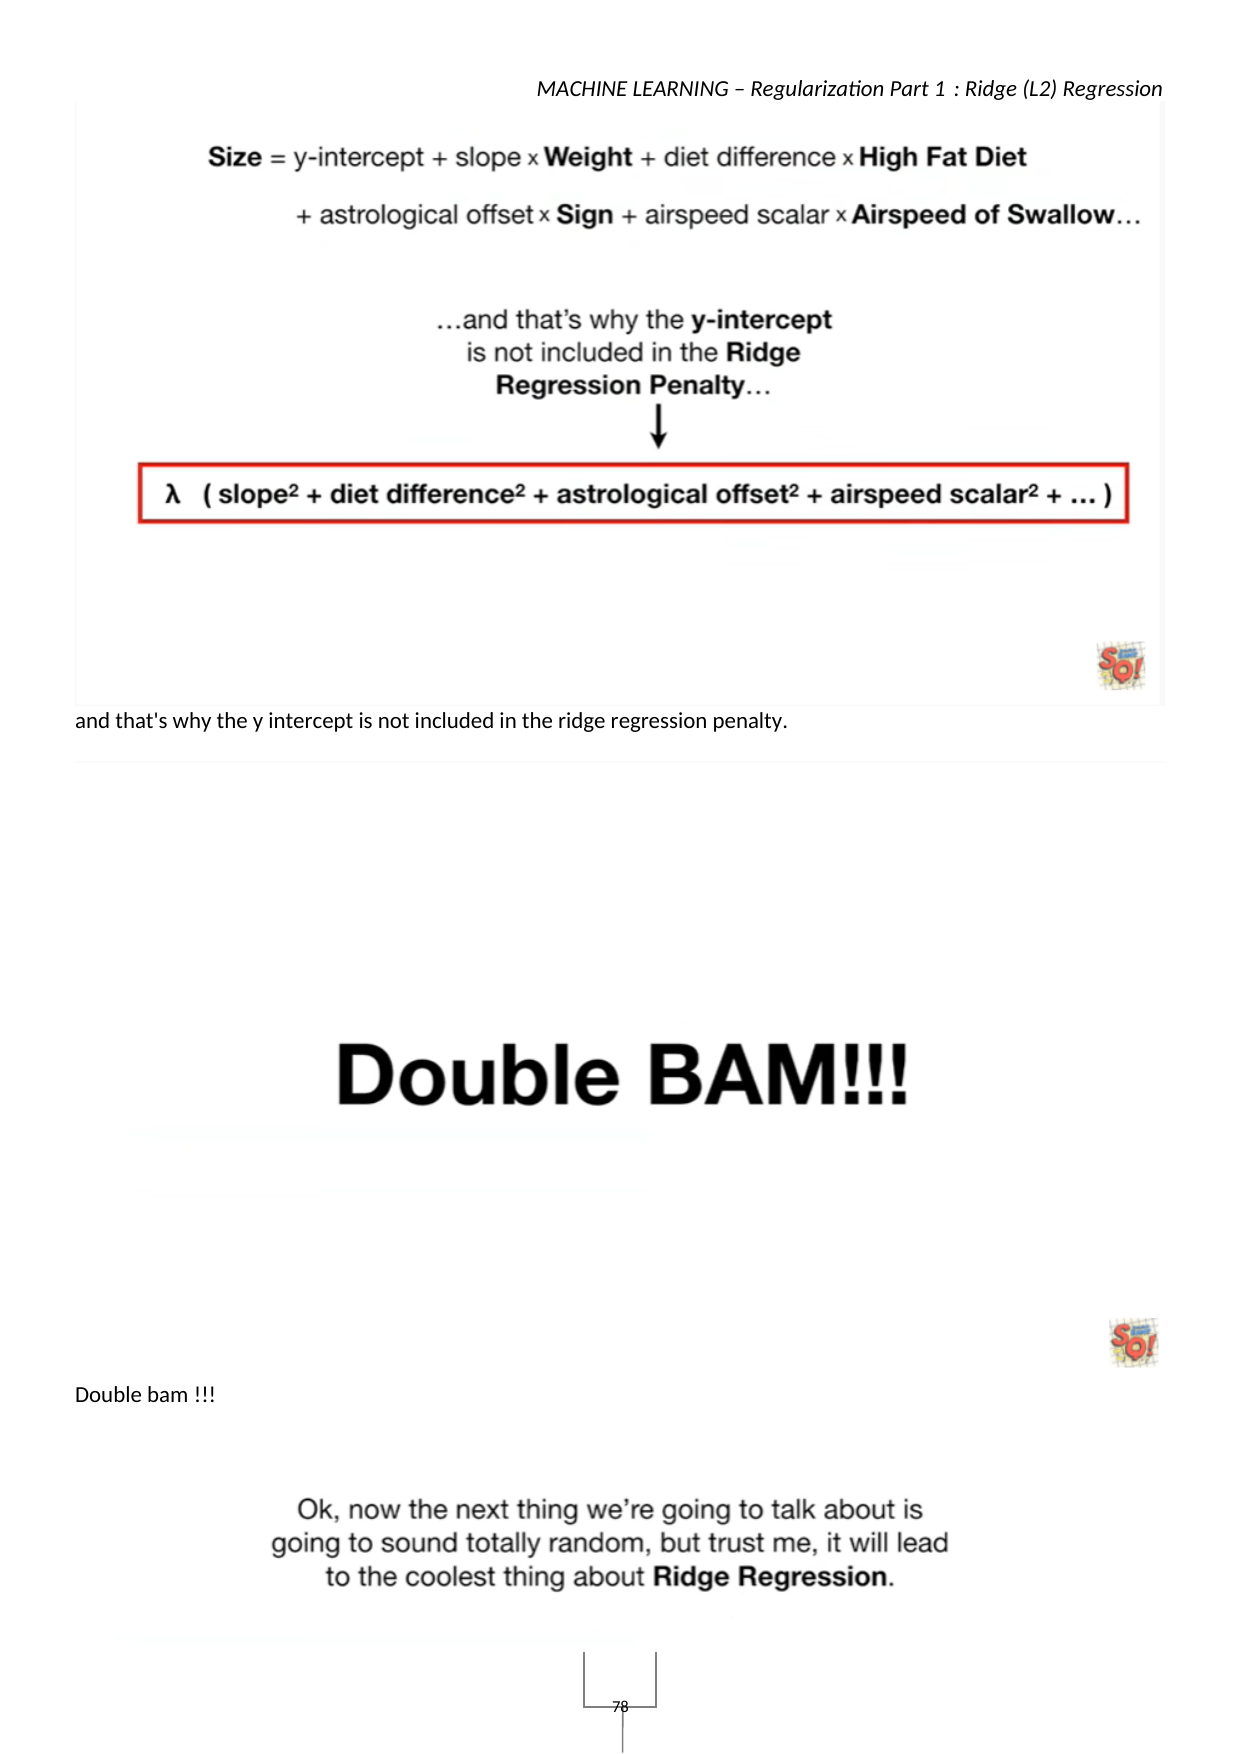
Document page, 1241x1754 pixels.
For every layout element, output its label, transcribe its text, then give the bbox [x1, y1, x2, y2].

picture [75, 761, 1166, 1380]
text and that's why the y intercept is not included in the ridge regression penalty. [75, 706, 1165, 734]
picture [75, 101, 1166, 706]
picture [75, 1435, 1166, 1652]
text Double bam !!! [75, 1380, 1165, 1408]
